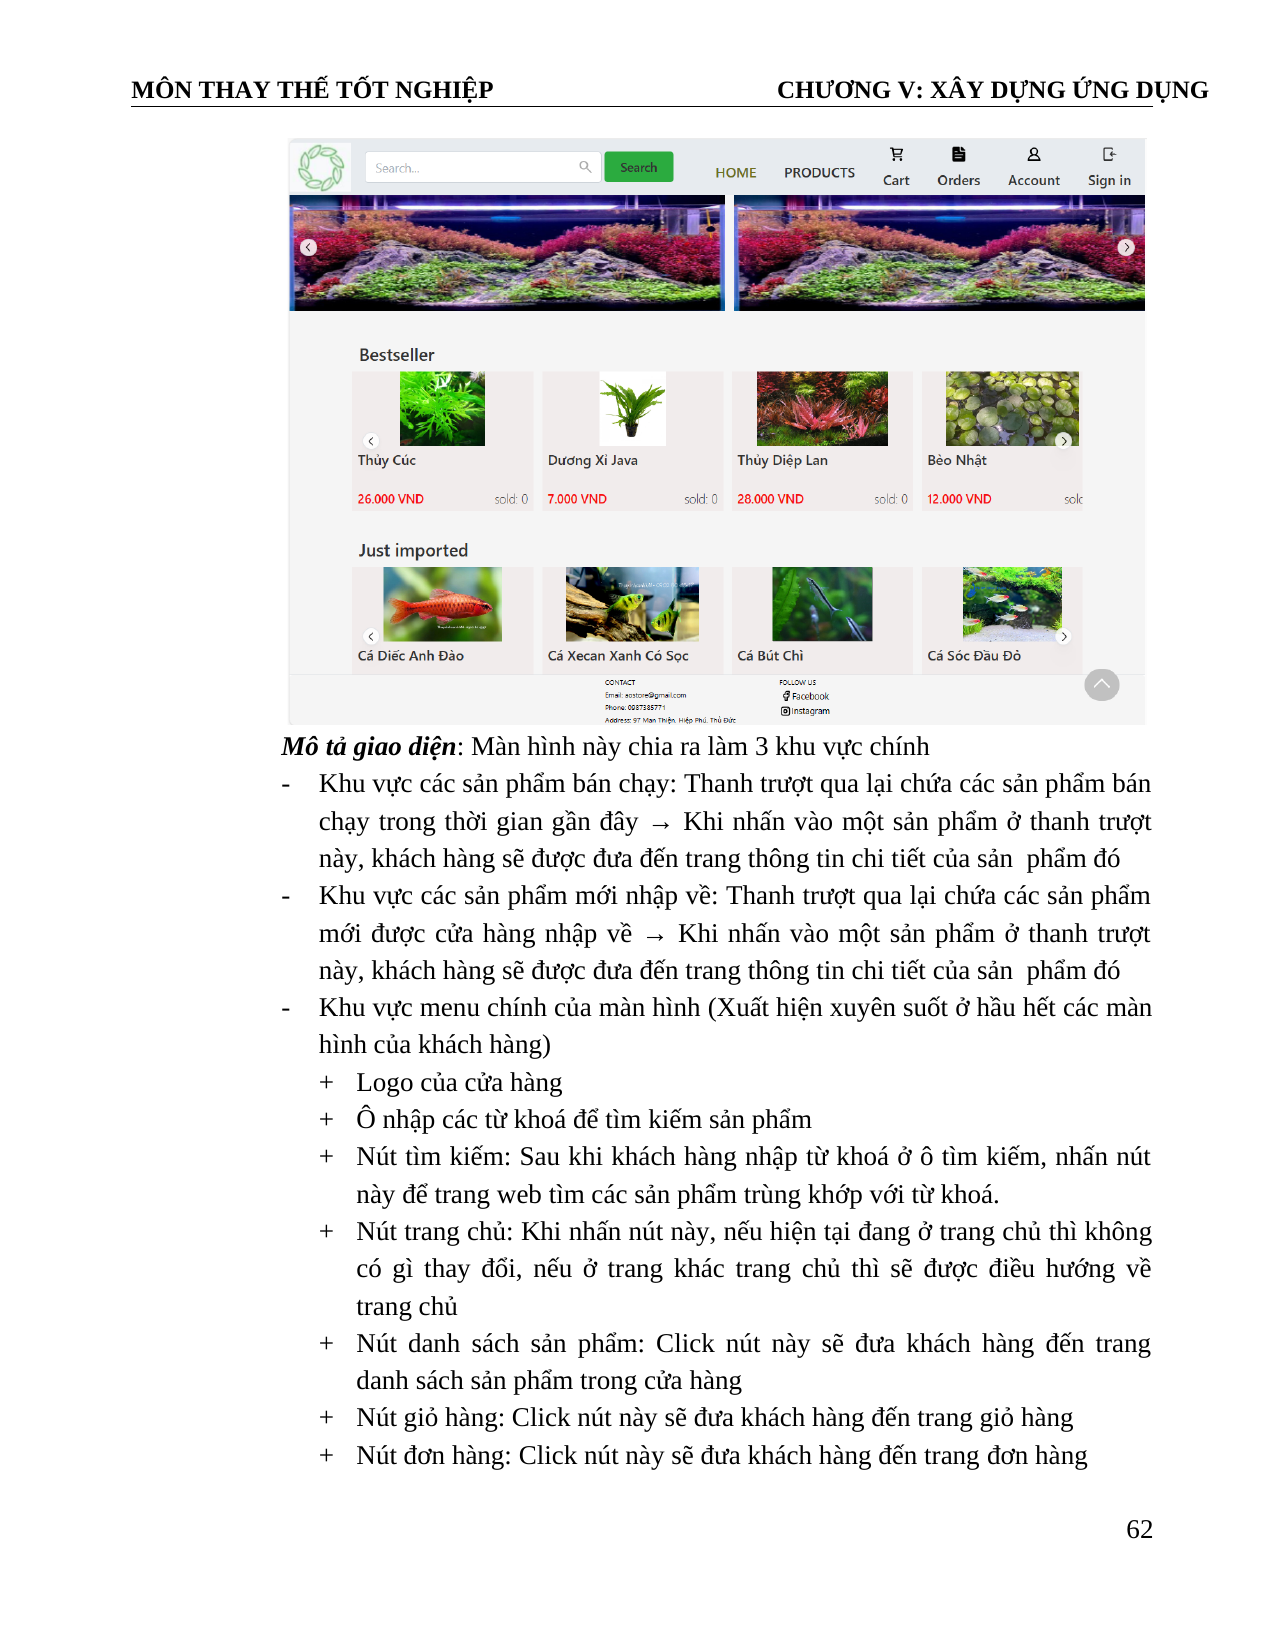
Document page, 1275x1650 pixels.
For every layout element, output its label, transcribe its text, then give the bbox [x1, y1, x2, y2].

list Nút đơn hàng: Click nút này sẽ đưa khách hàng đến trang đơn hàng [319, 1439, 1153, 1470]
list Nút danh sách sản phẩm: Click nút này sẽ đưa khách hàng đến trang danh sách sản phẩm trong cửa hàng [319, 1327, 1153, 1395]
list Khu vực menu chính của màn hình (Xuất hiện xuyên suốt ở hầu hết các màn hình của khách hàng) [281, 991, 1153, 1060]
list Mô tả giao diện: Màn hình này chia ra làm 3 khu vực chính [281, 730, 1153, 761]
list Logo của cửa hàng [319, 1066, 1153, 1097]
list Nút tìm kiếm: Sau khi khách hàng nhập từ khoá ở ô tìm kiếm, nhấn nút này để trang web tìm các sản phẩm trùng khớp với từ khoá. [319, 1141, 1153, 1209]
list Nút giỏ hàng: Click nút này sẽ đưa khách hàng đến trang giỏ hàng [319, 1402, 1153, 1433]
list Khu vực các sản phẩm bán chạy: Thanh trượt qua lại chứa các sản phẩm bán chạy trong thời gian gần đây → Khi nhấn vào một sản phẩm ở thanh trượt này, khách hàng sẽ được đưa đến trang thông tin chi tiết của sản phẩm đó [281, 768, 1153, 873]
picture [287, 138, 1147, 725]
list Ô nhập các từ khoá để tìm kiếm sản phẩm [319, 1103, 1153, 1134]
list Khu vực các sản phẩm mới nhập về: Thanh trượt qua lại chứa các sản phẩm mới được cửa hàng nhập về → Khi nhấn vào một sản phẩm ở thanh trượt này, khách hàng sẽ được đưa đến trang thông tin chi tiết của sản phẩm đó [281, 879, 1153, 985]
list Nút trang chủ: Khi nhấn nút này, nếu hiện tại đang ở trang chủ thì không có gì thay đổi, nếu ở trang khác trang chủ thì sẽ được điều hướng về trang chủ [319, 1215, 1153, 1321]
